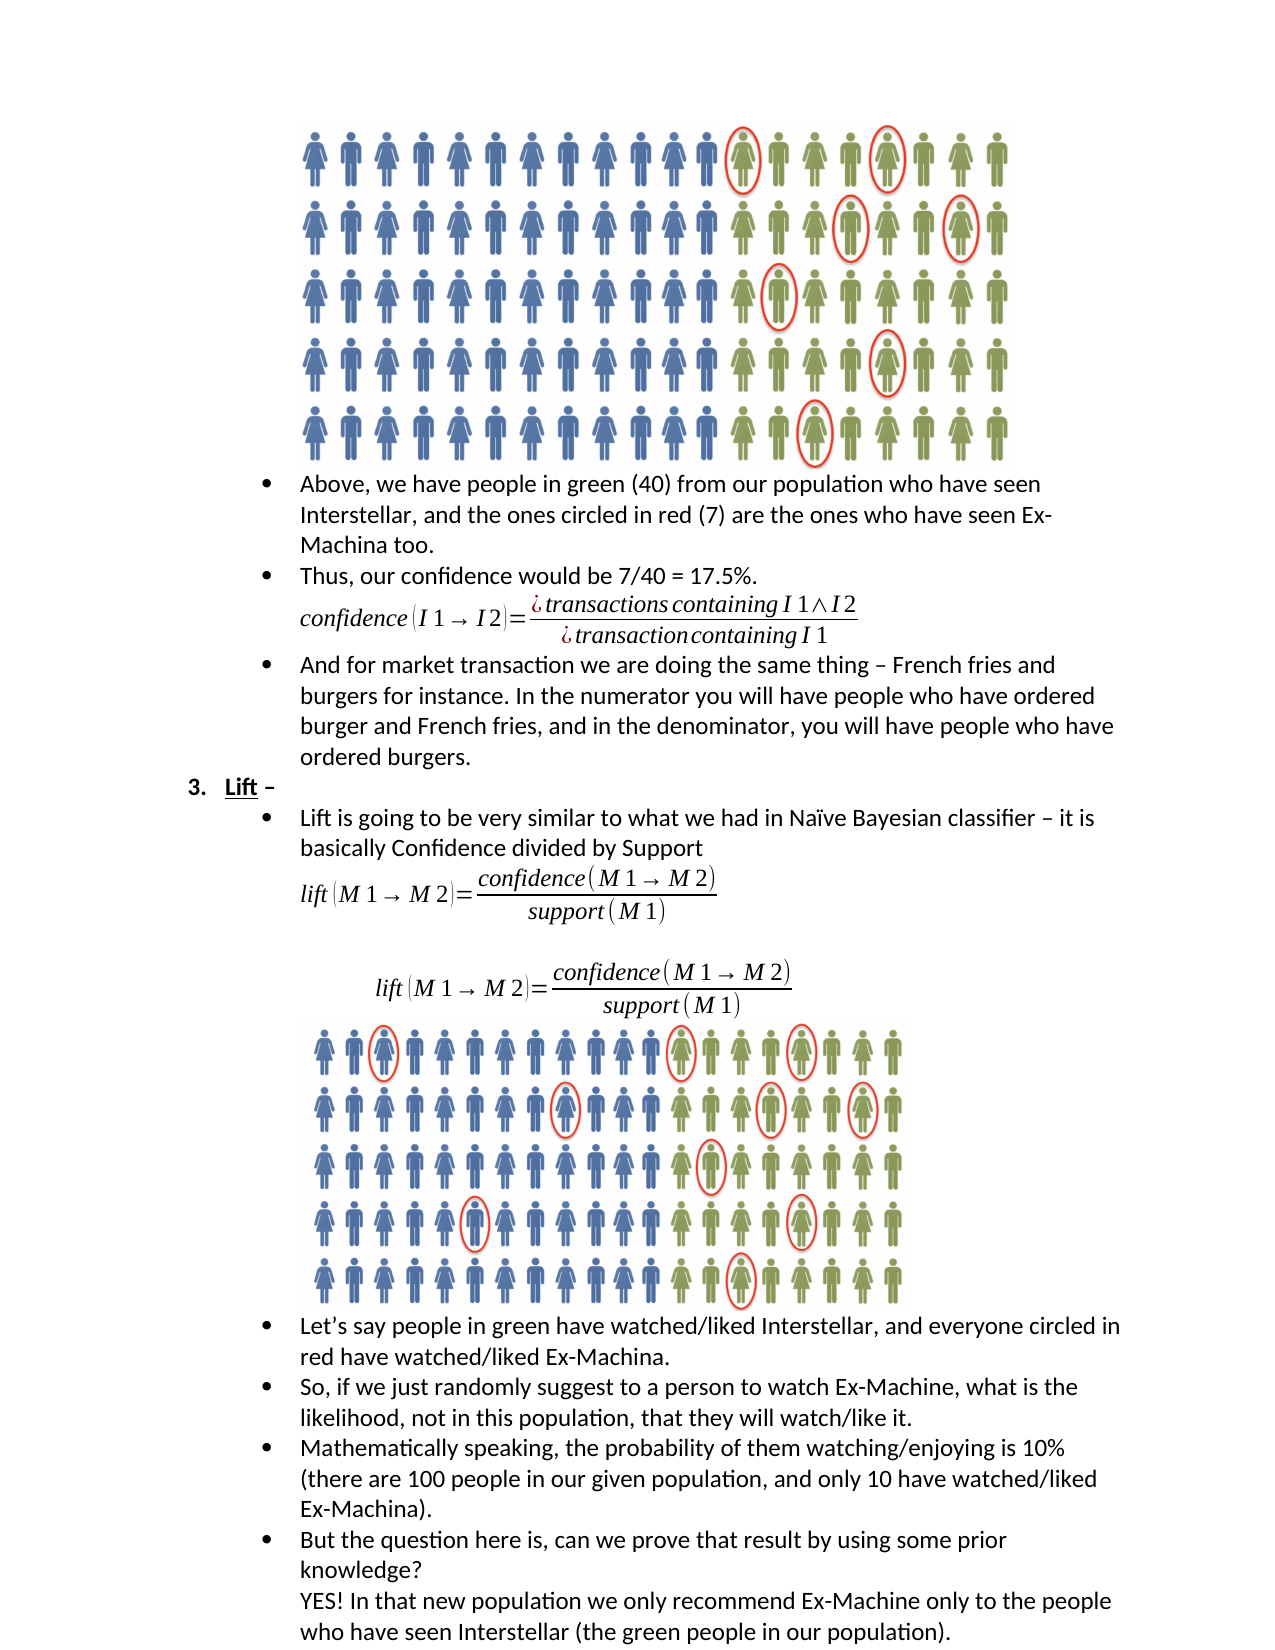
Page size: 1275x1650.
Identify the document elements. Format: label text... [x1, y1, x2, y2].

picture [300, 1020, 913, 1311]
picture [300, 121, 1014, 469]
list Lift – [187, 771, 1125, 802]
list Let’s say people in green have watched/liked Interstellar, and everyone circled in red have watched/liked Ex-Machina. [262, 1310, 1125, 1371]
list Lift is going to be very similar to what we had in Naïve Bayesian classifier – it is basically Confidence divided by Support [262, 802, 1125, 863]
list YES! In that new population we only recommend Ex-Machine only to the people who have seen Interstellar (the green people in our population). [300, 1585, 1125, 1646]
list So, if we just randomly suggest to a person to watch Ex-Machine, what is the likelihood, not in this population, that they will watch/like it. [262, 1371, 1125, 1432]
list And for market transaction we are doing the same thing – French fries and burgers for instance. In the numerator you will have people who have ordered burger and French fries, and in the denominator, you will have people who have ordered burgers. [262, 649, 1125, 771]
list Mathematically speaking, the probability of them watching/enjoying is 10% (there are 100 people in our given population, and only 10 have watched/liked Ex-Machina). [262, 1432, 1125, 1524]
list Above, we have people in green (40) from our population who have seen Interstellar, and the ones circled in red (7) are the ones who have seen Ex-Machina too. [262, 468, 1125, 560]
list But the question here is, can we prove that result by using some prior knowledge? [262, 1524, 1125, 1585]
list Thus, our confidence would be 7/40 = 17.5%. [262, 560, 1125, 590]
